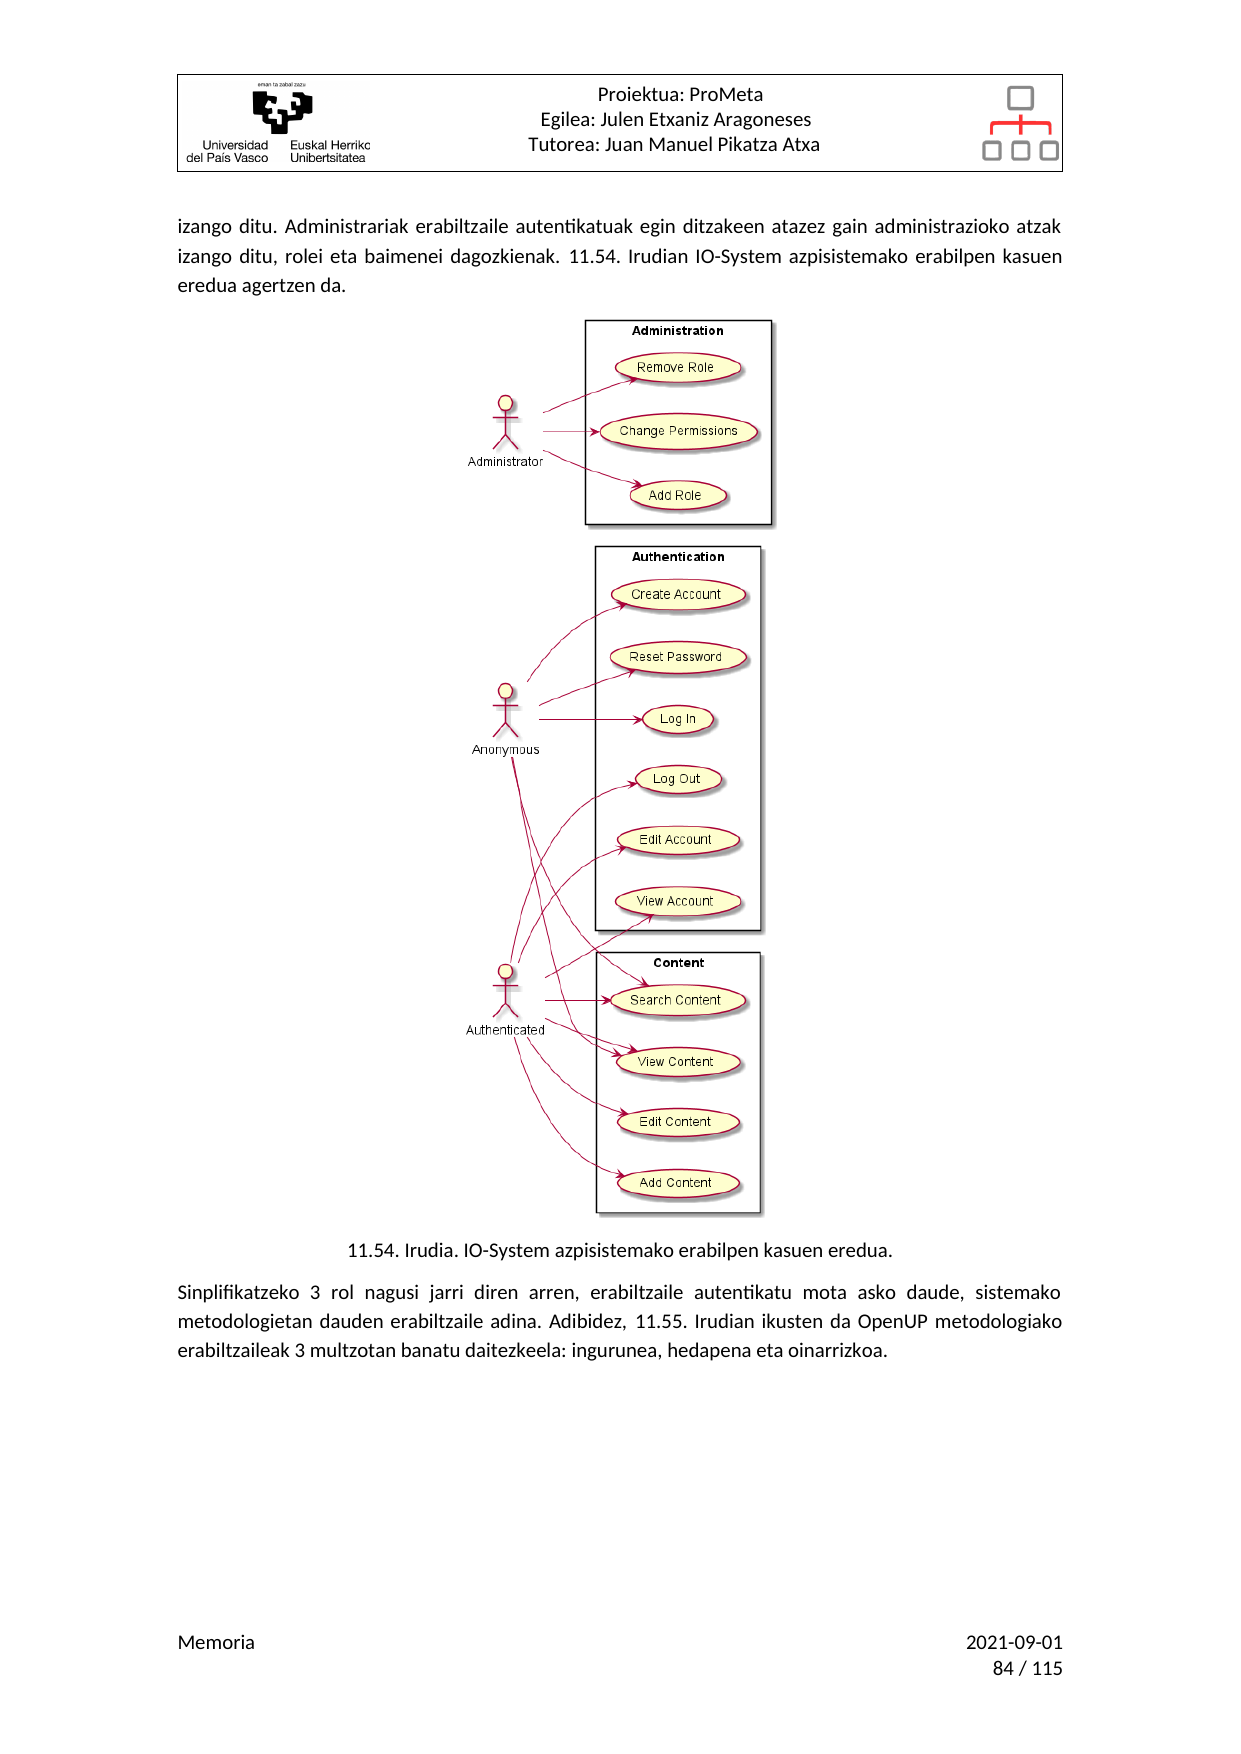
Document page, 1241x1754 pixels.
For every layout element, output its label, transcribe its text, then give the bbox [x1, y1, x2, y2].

picture [460, 313, 781, 1222]
picture [182, 81, 370, 162]
picture [978, 80, 1060, 162]
